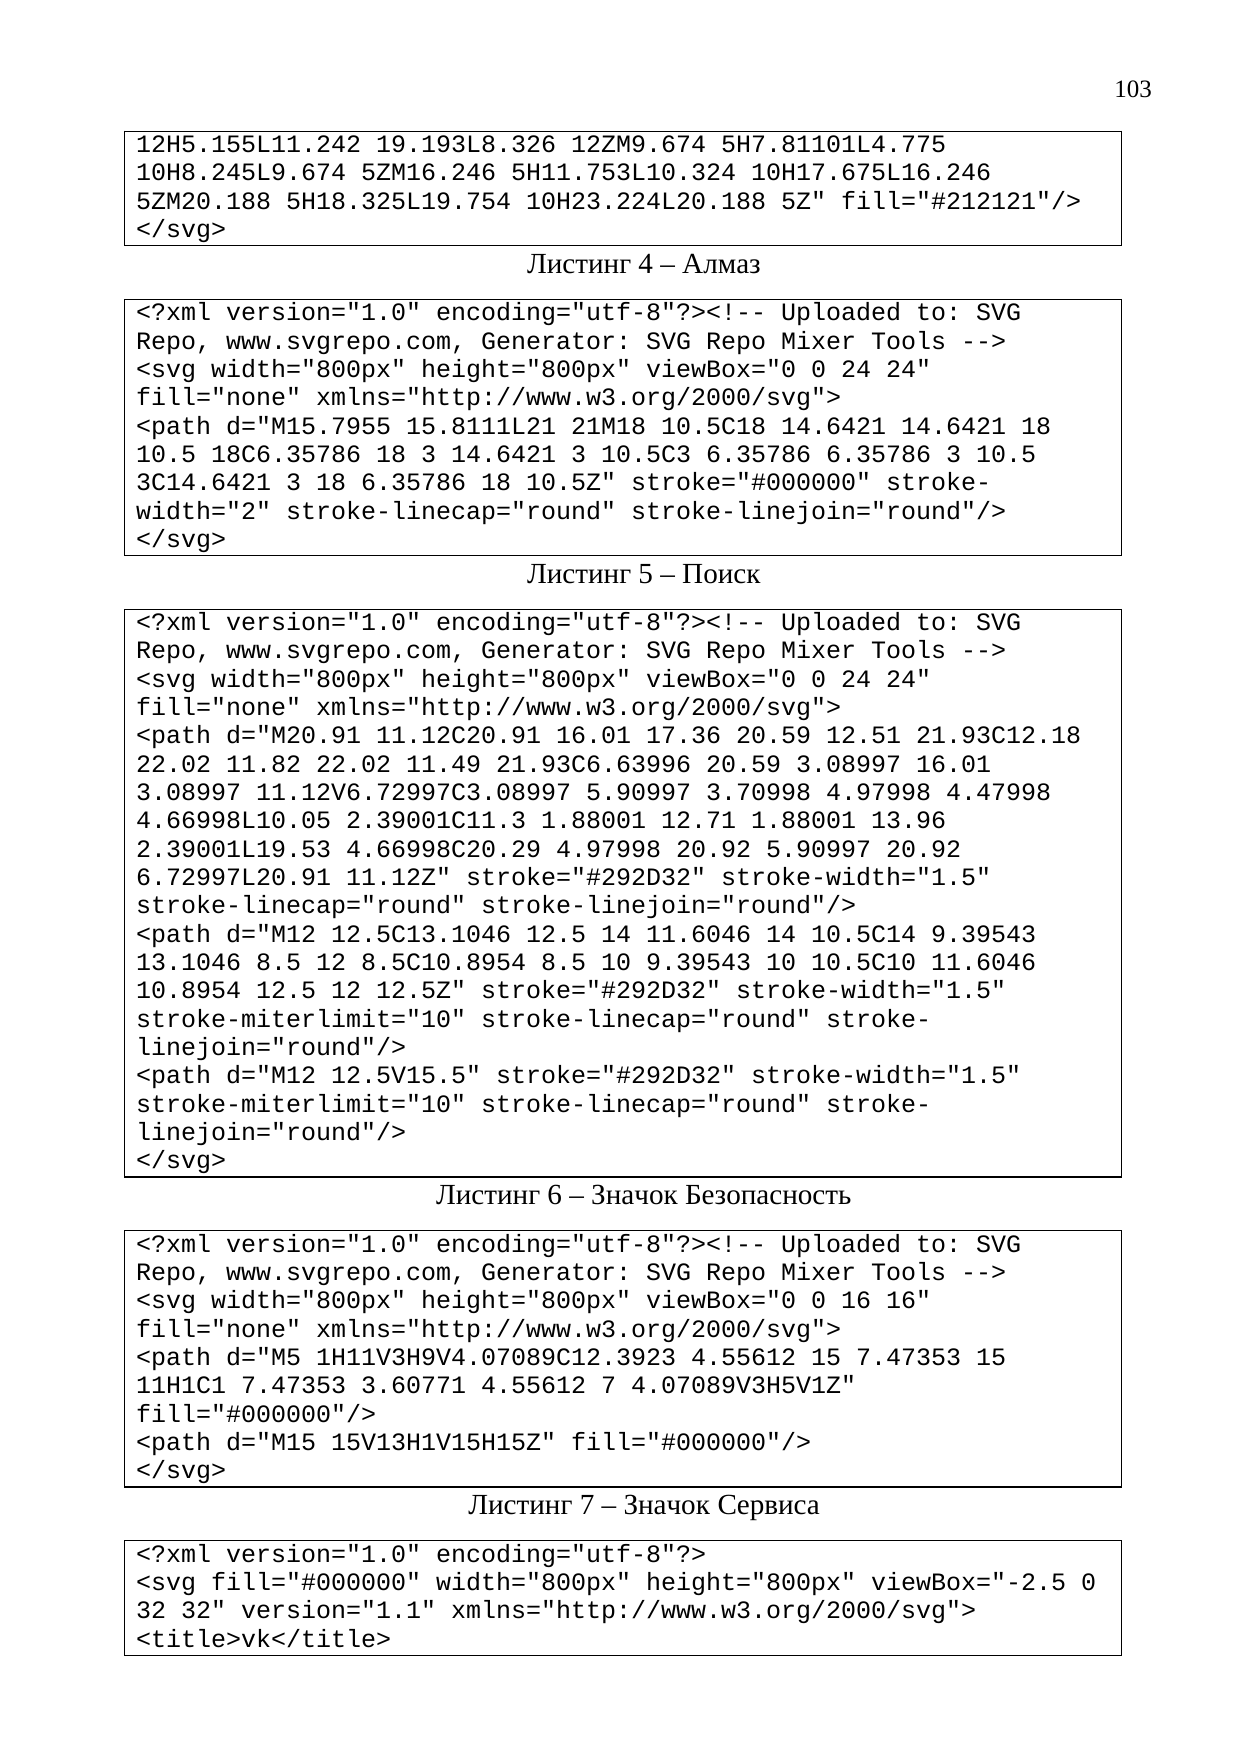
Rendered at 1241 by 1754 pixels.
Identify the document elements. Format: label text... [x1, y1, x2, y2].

text Листинг 4 – Алмаз [136, 246, 1152, 279]
text Листинг 5 – Поиск [136, 556, 1152, 589]
text Листинг 7 – Значок Сервиса [136, 1487, 1152, 1521]
table_header <?xml version="1.0" encoding="utf-8"?><!-- Uploaded to: SVG Repo, www.svgrepo.com, Generator: SVG Repo Mixer Tools --> <svg width="800px" height="800px" viewBox="0 0 24 24" fill="none" xmlns="http://www.w3.org/2000/svg"> <path d="M15.7955 15.8111L21 21M18 10.5C18 14.6421 14.6421 18 10.5 18C6.35786 18 3 14.6421 3 10.5C3 6.35786 6.35786 3 10.5 3C14.6421 3 18 6.35786 18 10.5Z" stroke="#000000" stroke-width="2" stroke-linecap="round" stroke-linejoin="round"/> </svg> [125, 300, 1121, 555]
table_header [125, 132, 1121, 245]
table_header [125, 1541, 1121, 1654]
table_header <?xml version="1.0" encoding="utf-8"?><!-- Uploaded to: SVG Repo, www.svgrepo.com, Generator: SVG Repo Mixer Tools --> <svg width="800px" height="800px" viewBox="0 0 24 24" fill="none" xmlns="http://www.w3.org/2000/svg"> <path d="M20.91 11.12C20.91 16.01 17.36 20.59 12.51 21.93C12.18 22.02 11.82 22.02 11.49 21.93C6.63996 20.59 3.08997 16.01 3.08997 11.12V6.72997C3.08997 5.90997 3.70998 4.97998 4.47998 4.66998L10.05 2.39001C11.3 1.88001 12.71 1.88001 13.96 2.39001L19.53 4.66998C20.29 4.97998 20.92 5.90997 20.92 6.72997L20.91 11.12Z" stroke="#292D32" stroke-width="1.5" stroke-linecap="round" stroke-linejoin="round"/> <path d="M12 12.5C13.1046 12.5 14 11.6046 14 10.5C14 9.39543 13.1046 8.5 12 8.5C10.8954 8.5 10 9.39543 10 10.5C10 11.6046 10.8954 12.5 12 12.5Z" stroke="#292D32" stroke-width="1.5" stroke-miterlimit="10" stroke-linecap="round" stroke-linejoin="round"/> <path d="M12 12.5V15.5" stroke="#292D32" stroke-width="1.5" stroke-miterlimit="10" stroke-linecap="round" stroke-linejoin="round"/> </svg> [125, 610, 1121, 1176]
table_header <?xml version="1.0" encoding="utf-8"?><!-- Uploaded to: SVG Repo, www.svgrepo.com, Generator: SVG Repo Mixer Tools --> <svg width="800px" height="800px" viewBox="0 0 16 16" fill="none" xmlns="http://www.w3.org/2000/svg"> <path d="M5 1H11V3H9V4.07089C12.3923 4.55612 15 7.47353 15 11H1C1 7.47353 3.60771 4.55612 7 4.07089V3H5V1Z" fill="#000000"/> <path d="M15 15V13H1V15H15Z" fill="#000000"/> </svg> [125, 1231, 1121, 1486]
text Листинг 6 – Значок Безопасность [136, 1177, 1152, 1211]
